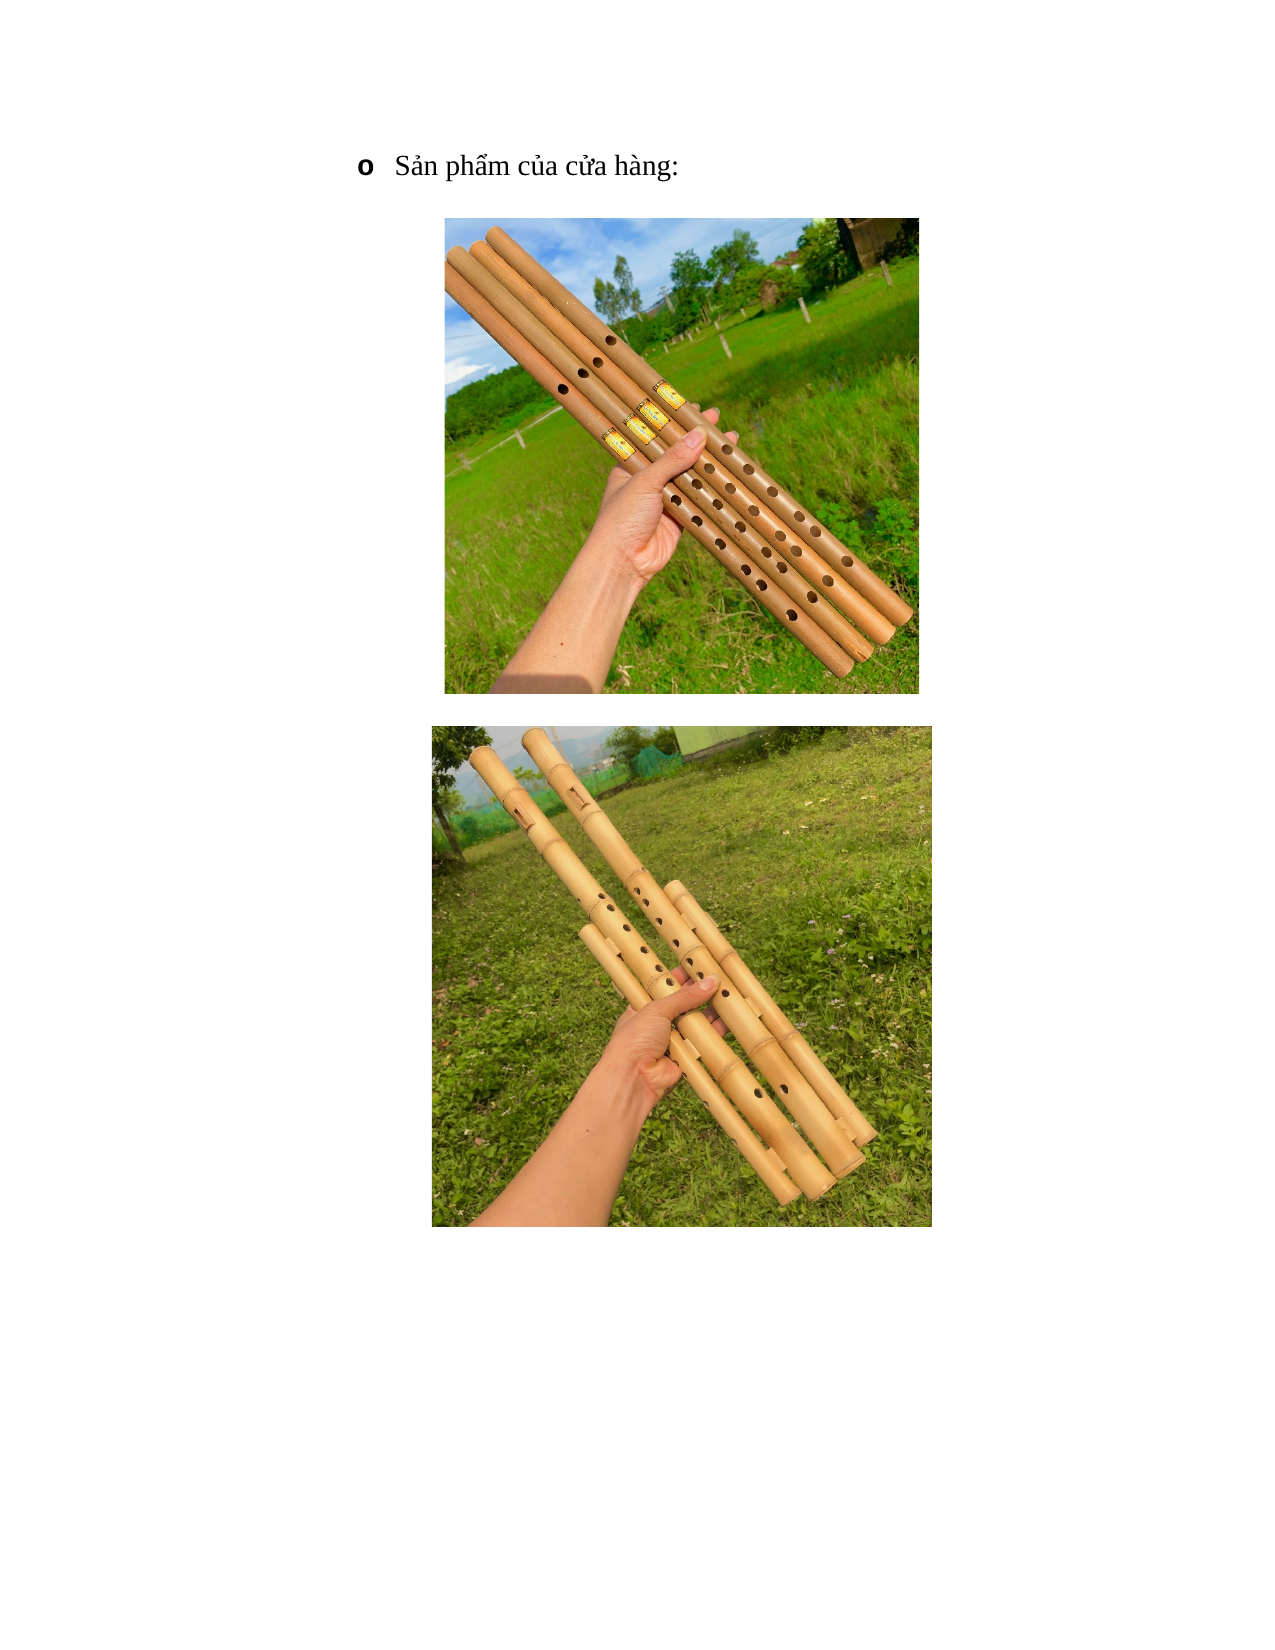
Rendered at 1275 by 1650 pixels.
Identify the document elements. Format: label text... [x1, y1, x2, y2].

picture [444, 218, 920, 694]
list Sản phẩm của cửa hàng: [357, 148, 1157, 184]
picture [431, 726, 932, 1227]
